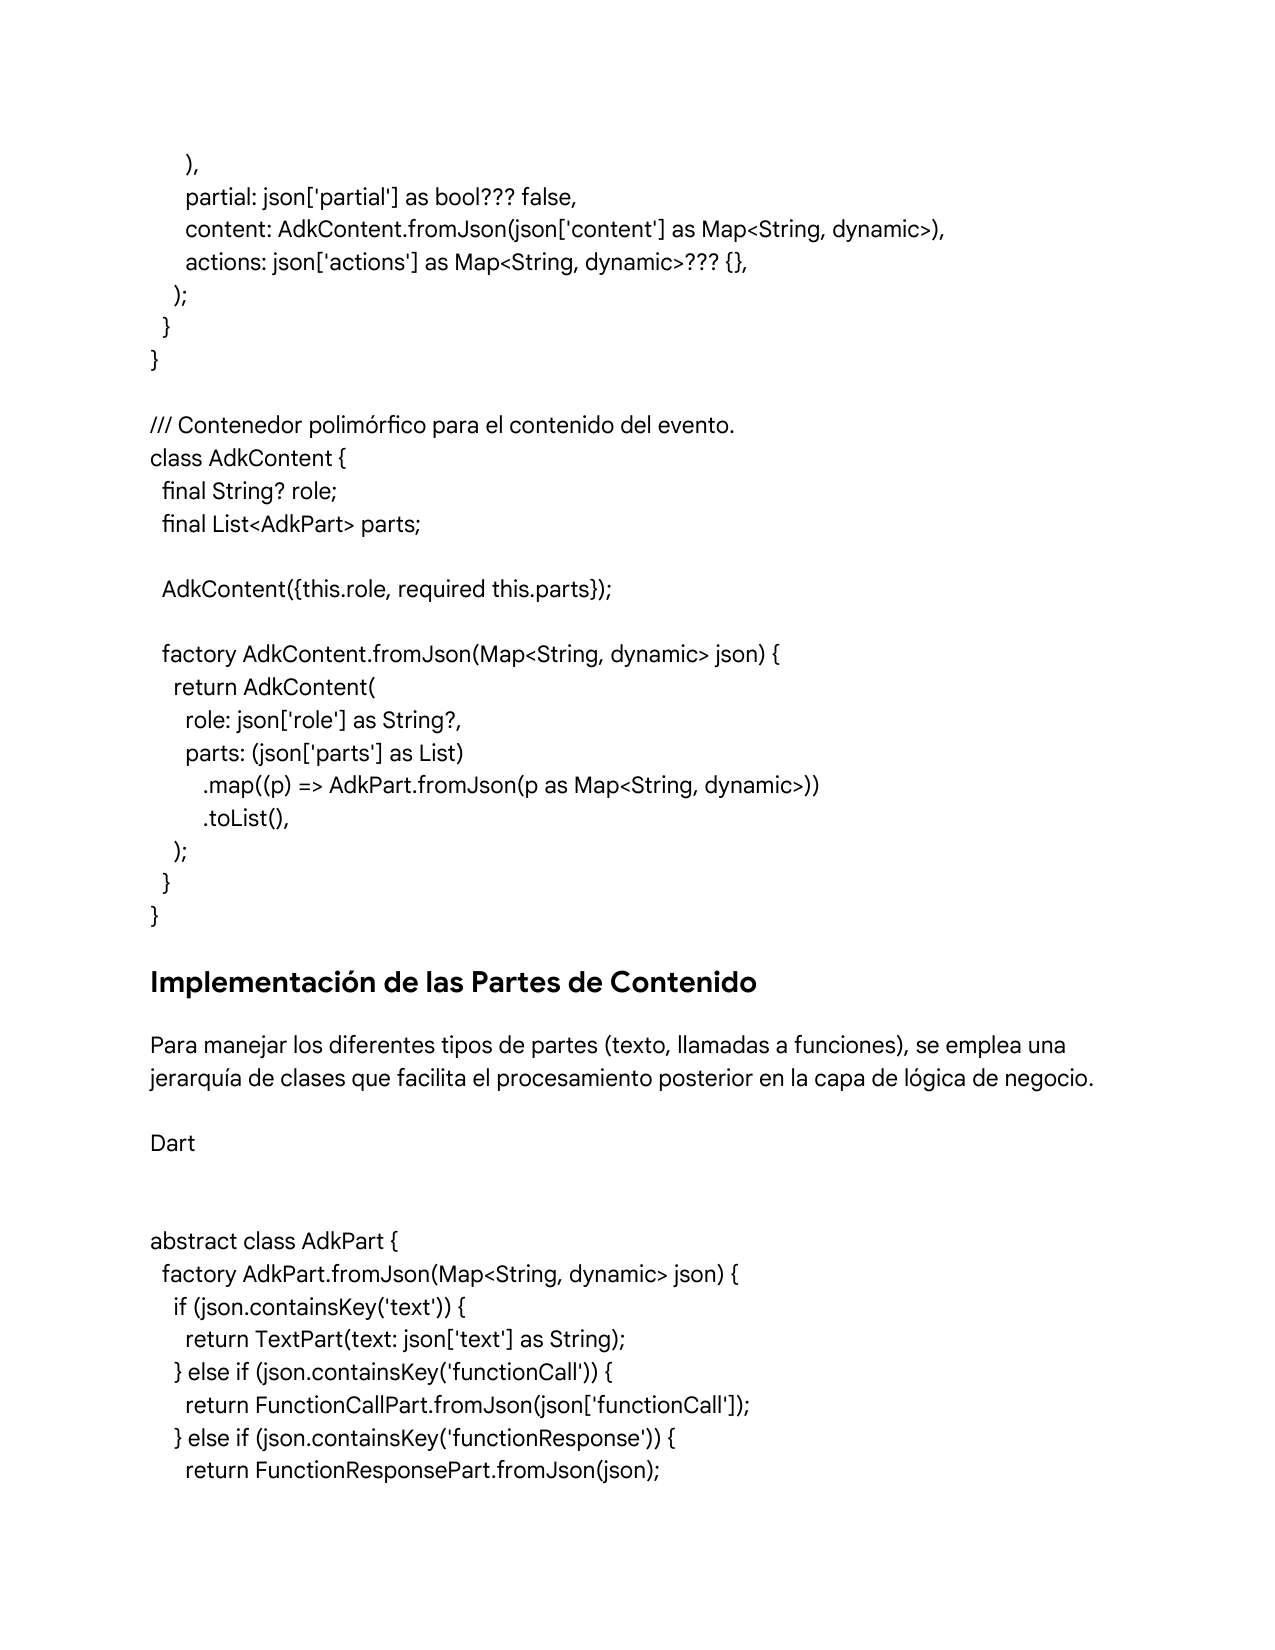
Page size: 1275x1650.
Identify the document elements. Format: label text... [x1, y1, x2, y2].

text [150, 1228, 1125, 1485]
subtitle Implementación de las Partes de Contenido [150, 965, 1125, 1001]
text Dart [150, 1129, 1125, 1158]
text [150, 150, 1125, 961]
text Para manejar los diferentes tipos de partes (texto, llamadas a funciones), se emplea una jerarquía de clases que facilita el procesamiento posterior en la capa de lógica de negocio. [150, 1031, 1125, 1093]
